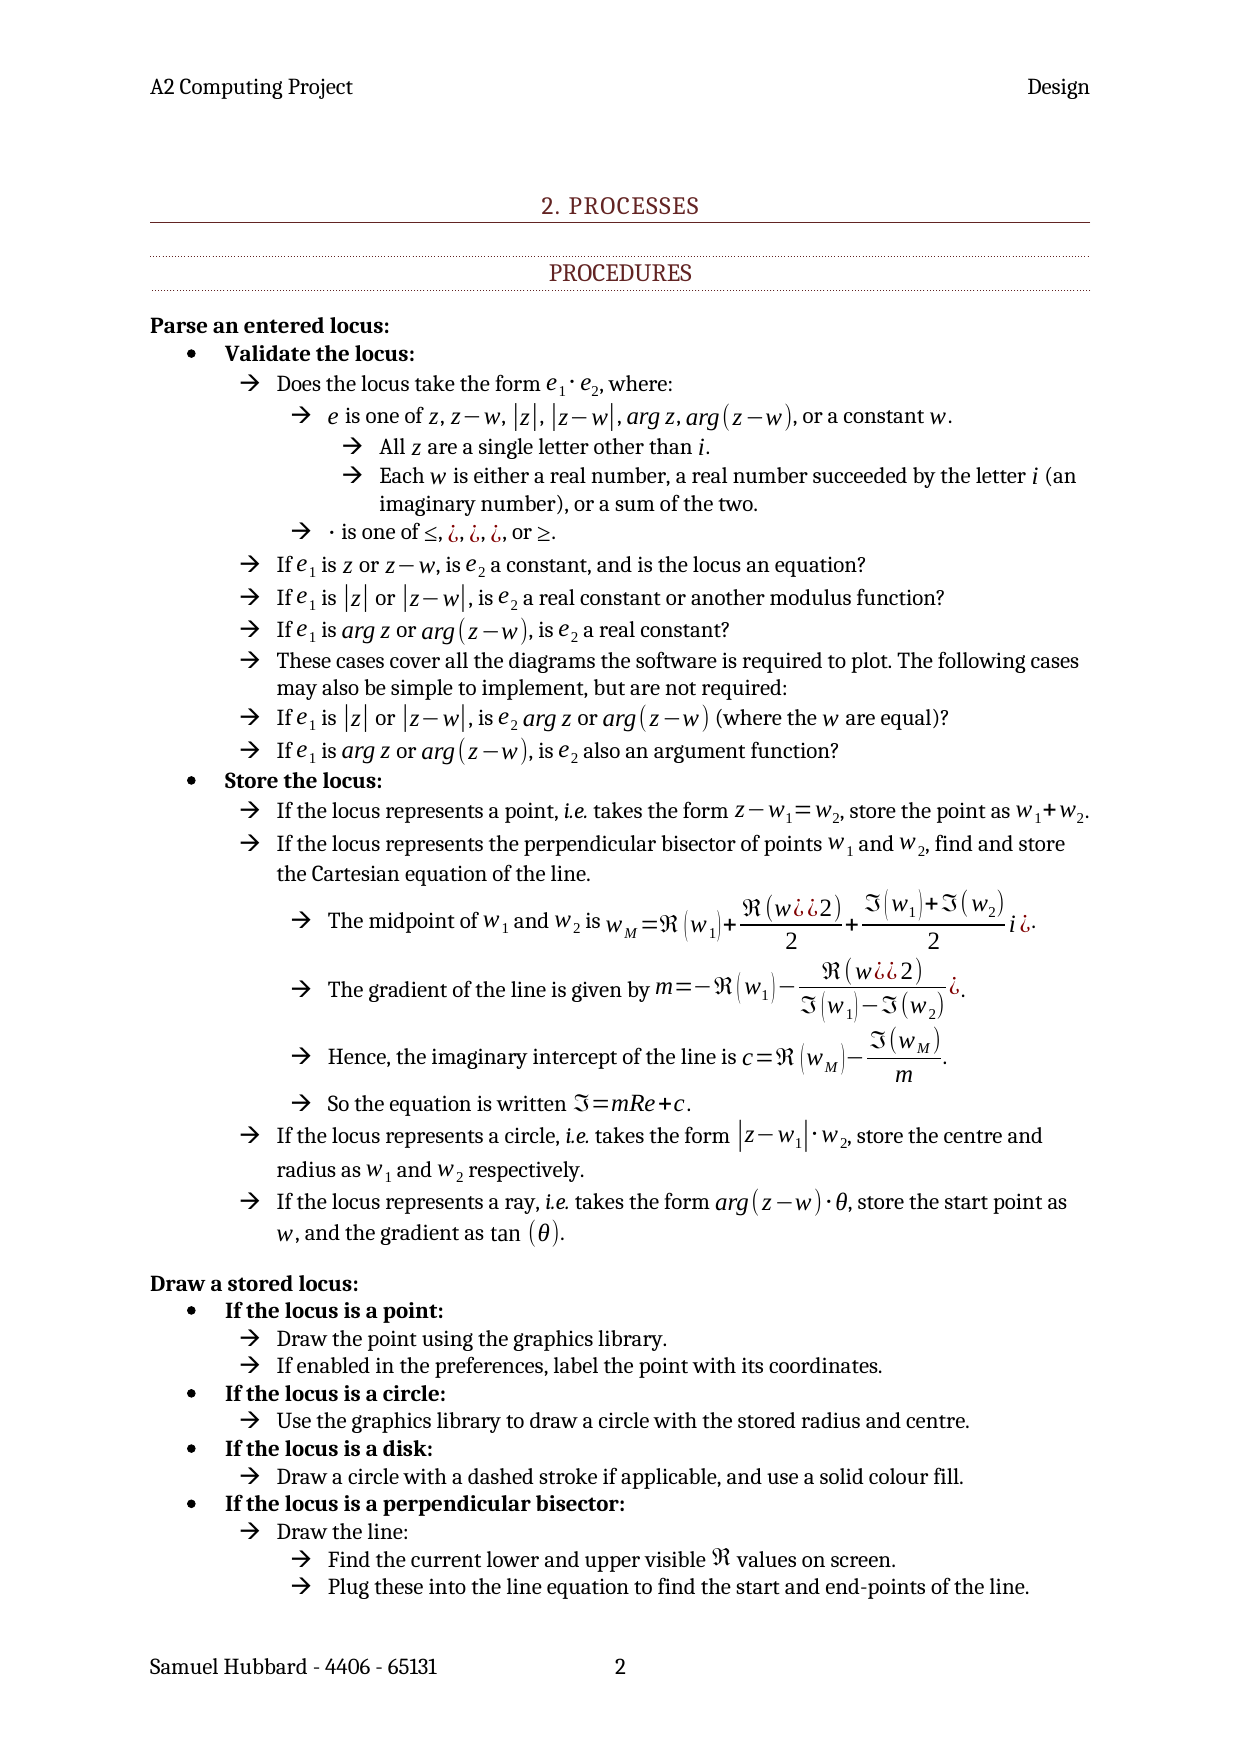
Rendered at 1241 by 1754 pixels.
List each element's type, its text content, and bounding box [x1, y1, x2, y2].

text Parse an entered locus: [150, 313, 1090, 340]
list If is or , is a real constant? [238, 615, 1090, 646]
list If enabled in the preferences, label the point with its coordinates. [238, 1353, 1090, 1379]
list Draw the point using the graphics library. [238, 1326, 1090, 1352]
list Draw a circle with a dashed stroke if applicable, and use a solid colour fill. [238, 1463, 1090, 1490]
list If the locus represents a point, i.e. takes the form , store the point as . [238, 795, 1090, 827]
list All are a single letter other than . [341, 433, 1090, 461]
list If the locus is a point: [187, 1298, 1090, 1324]
list If is or , is a constant, and is the locus an equation? [238, 549, 1090, 581]
list is one of , , , , , , or a constant . [290, 401, 1090, 432]
list Store the locus: [187, 768, 1090, 794]
list If the locus is a perpendicular bisector: [187, 1491, 1090, 1517]
list If the locus represents the perpendicular bisector of points and , find and store the Cartesian equation of the line. [238, 828, 1090, 887]
list is one of , , , , or . [290, 519, 1090, 548]
list Find the current lower and upper visible values on screen. [290, 1546, 1090, 1573]
subtitle 2. Processes [150, 192, 1090, 222]
list Validate the locus: [187, 341, 1090, 367]
list So the equation is written . [290, 1090, 1090, 1117]
list Draw the line: [238, 1519, 1090, 1545]
list The gradient of the line is given by . [290, 956, 1090, 1024]
list These cases cover all the diagrams the software is required to plot. The following cases may also be simple to implement, but are not required: [238, 647, 1090, 701]
list Plug these into the line equation to find the start and end-points of the line. [290, 1574, 1090, 1600]
list Does the locus take the form , where: [238, 368, 1090, 400]
list Each is either a real number, a real number succeeded by the letter (an imaginary number), or a sum of the two. [341, 462, 1090, 517]
list If is or , is or (where the are equal)? [238, 703, 1090, 734]
list Use the graphics library to draw a circle with the stored radius and centre. [238, 1408, 1090, 1435]
list If is or , is also an argument function? [238, 735, 1090, 767]
list If the locus represents a circle, i.e. takes the form , store the centre and radius as and respectively. [238, 1118, 1090, 1186]
subtitle Procedures [150, 256, 1090, 291]
list If the locus represents a ray, i.e. takes the form , store the start point as , and the gradient as . [238, 1187, 1090, 1248]
list If is or , is a real constant or another modulus function? [238, 582, 1090, 613]
list If the locus is a circle: [187, 1381, 1090, 1407]
list The midpoint of and is . [290, 888, 1090, 954]
list If the locus is a disk: [187, 1436, 1090, 1462]
text Draw a stored locus: [150, 1270, 1090, 1297]
list Hence, the imaginary intercept of the line is . [290, 1025, 1090, 1088]
